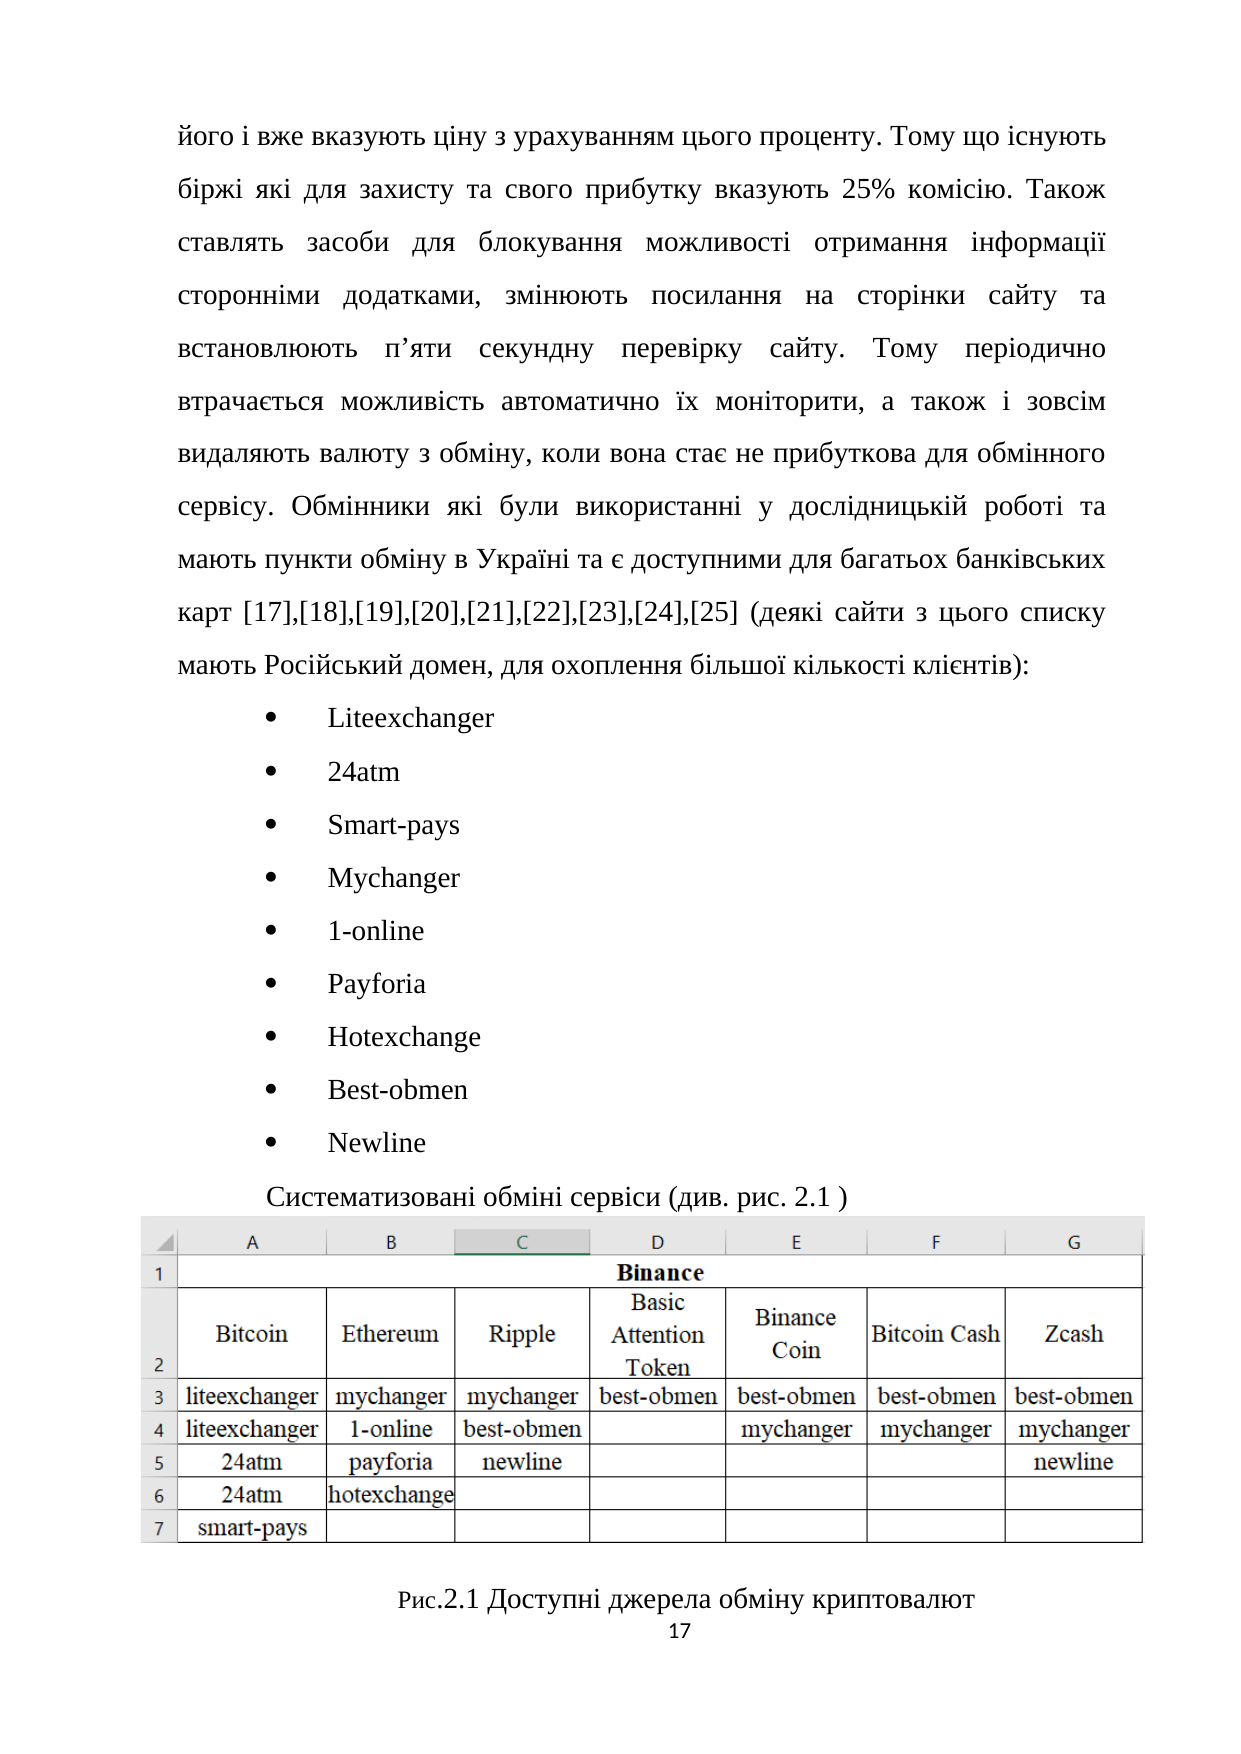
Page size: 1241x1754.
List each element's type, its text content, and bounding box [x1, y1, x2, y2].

list Mychanger [177, 860, 1107, 893]
list Newline [177, 1126, 1107, 1159]
text Систематизовані обміні сервіси (див. рис. 2.1 ) [177, 1179, 1107, 1212]
list Best-obmen [177, 1072, 1107, 1106]
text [177, 118, 1107, 681]
text Рис.2.1 Доступні джерела обміну криптовалют [177, 1543, 1107, 1615]
list 1-online [177, 913, 1107, 947]
picture [140, 1216, 1145, 1543]
list Hotexchange [177, 1019, 1107, 1053]
list Liteexchanger [177, 701, 1107, 734]
list Smart-pays [177, 807, 1107, 840]
list Payforia [177, 966, 1107, 1000]
list 24atm [177, 754, 1107, 787]
